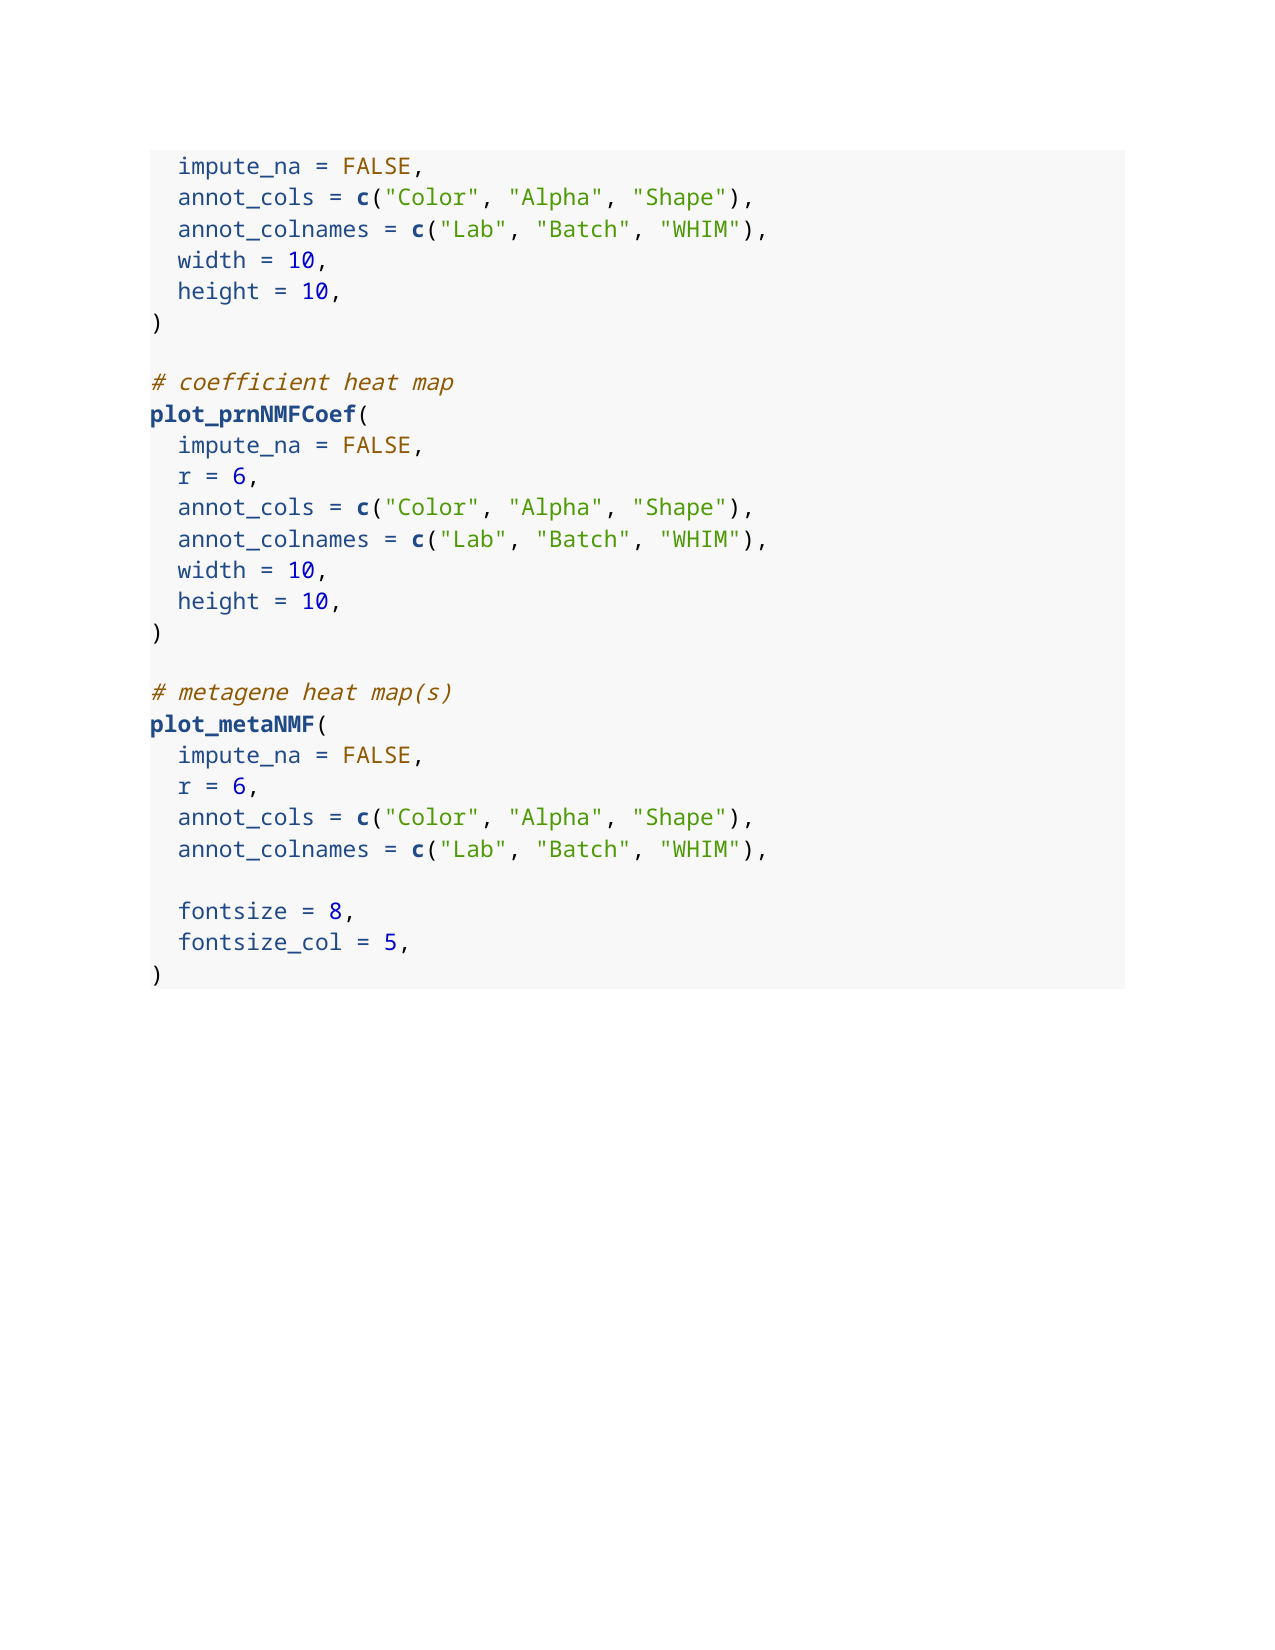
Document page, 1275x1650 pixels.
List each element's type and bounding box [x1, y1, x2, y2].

text [150, 150, 1125, 989]
